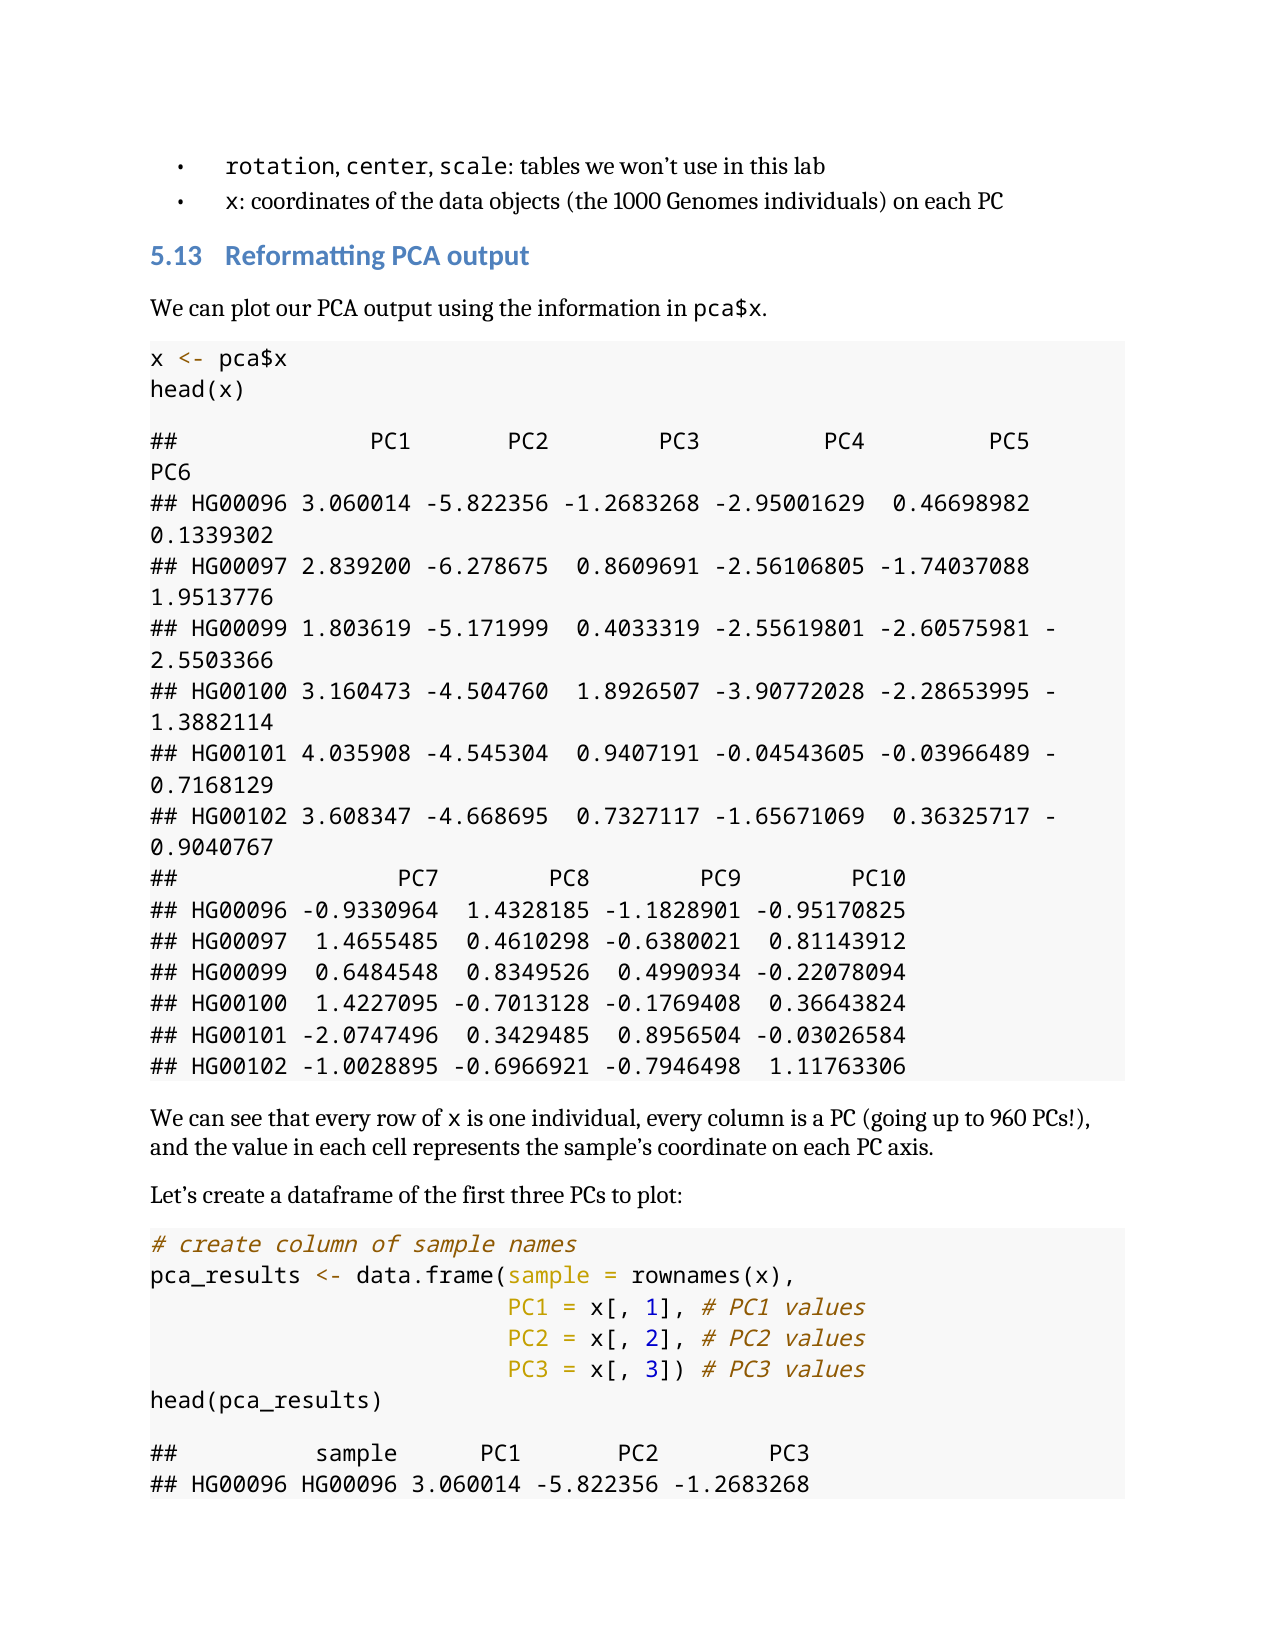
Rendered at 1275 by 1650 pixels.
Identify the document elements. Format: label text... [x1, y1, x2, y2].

text We can see that every row of x is one individual, every column is a PC (going up to 960 PCs!), and the value in each cell represents the sample’s coordinate on each PC axis. [150, 1102, 1125, 1162]
text ## PC1 PC2 PC3 PC4 PC5 PC6 ## HG00096 3.060014 -5.822356 -1.2683268 -2.95001629 0.46698982 0.1339302 ## HG00097 2.839200 -6.278675 0.8609691 -2.56106805 -1.74037088 1.9513776 ## HG00099 1.803619 -5.171999 0.4033319 -2.55619801 -2.60575981 -2.5503366 ## HG00100 3.160473 -4.504760 1.8926507 -3.90772028 -2.28653995 -1.3882114 ## HG00101 4.035908 -4.545304 0.9407191 -0.04543605 -0.03966489 -0.7168129 ## HG00102 3.608347 -4.668695 0.7327117 -1.65671069 0.36325717 -0.9040767 ## PC7 PC8 PC9 PC10 ## HG00096 -0.9330964 1.4328185 -1.1828901 -0.95170825 ## HG00097 1.4655485 0.4610298 -0.6380021 0.81143912 ## HG00099 0.6484548 0.8349526 0.4990934 -0.22078094 ## HG00100 1.4227095 -0.7013128 -0.1769408 0.36643824 ## HG00101 -2.0747496 0.3429485 0.8956504 -0.03026584 ## HG00102 -1.0028895 -0.6966921 -0.7946498 1.11763306 [150, 425, 1125, 1081]
list x: coordinates of the data objects (the 1000 Genomes individuals) on each PC [175, 185, 1125, 216]
text # create column of sample names pca_results <- data.frame(sample = rownames(x), PC1 = x[, 1], # PC1 values PC2 = x[, 2], # PC2 values PC3 = x[, 3]) # PC3 values head(pca_results) [384, 1228, 1125, 1416]
text We can plot our PCA output using the information in pca$x. [150, 291, 1125, 323]
list rotation, center, scale: tables we won’t use in this lab [175, 150, 1125, 181]
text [150, 1436, 1125, 1499]
subtitle 5.13 Reformatting PCA output [150, 237, 1125, 273]
text Let’s create a dataframe of the first three PCs to plot: [150, 1181, 1125, 1209]
text x <- pca$x head(x) [246, 341, 1125, 404]
